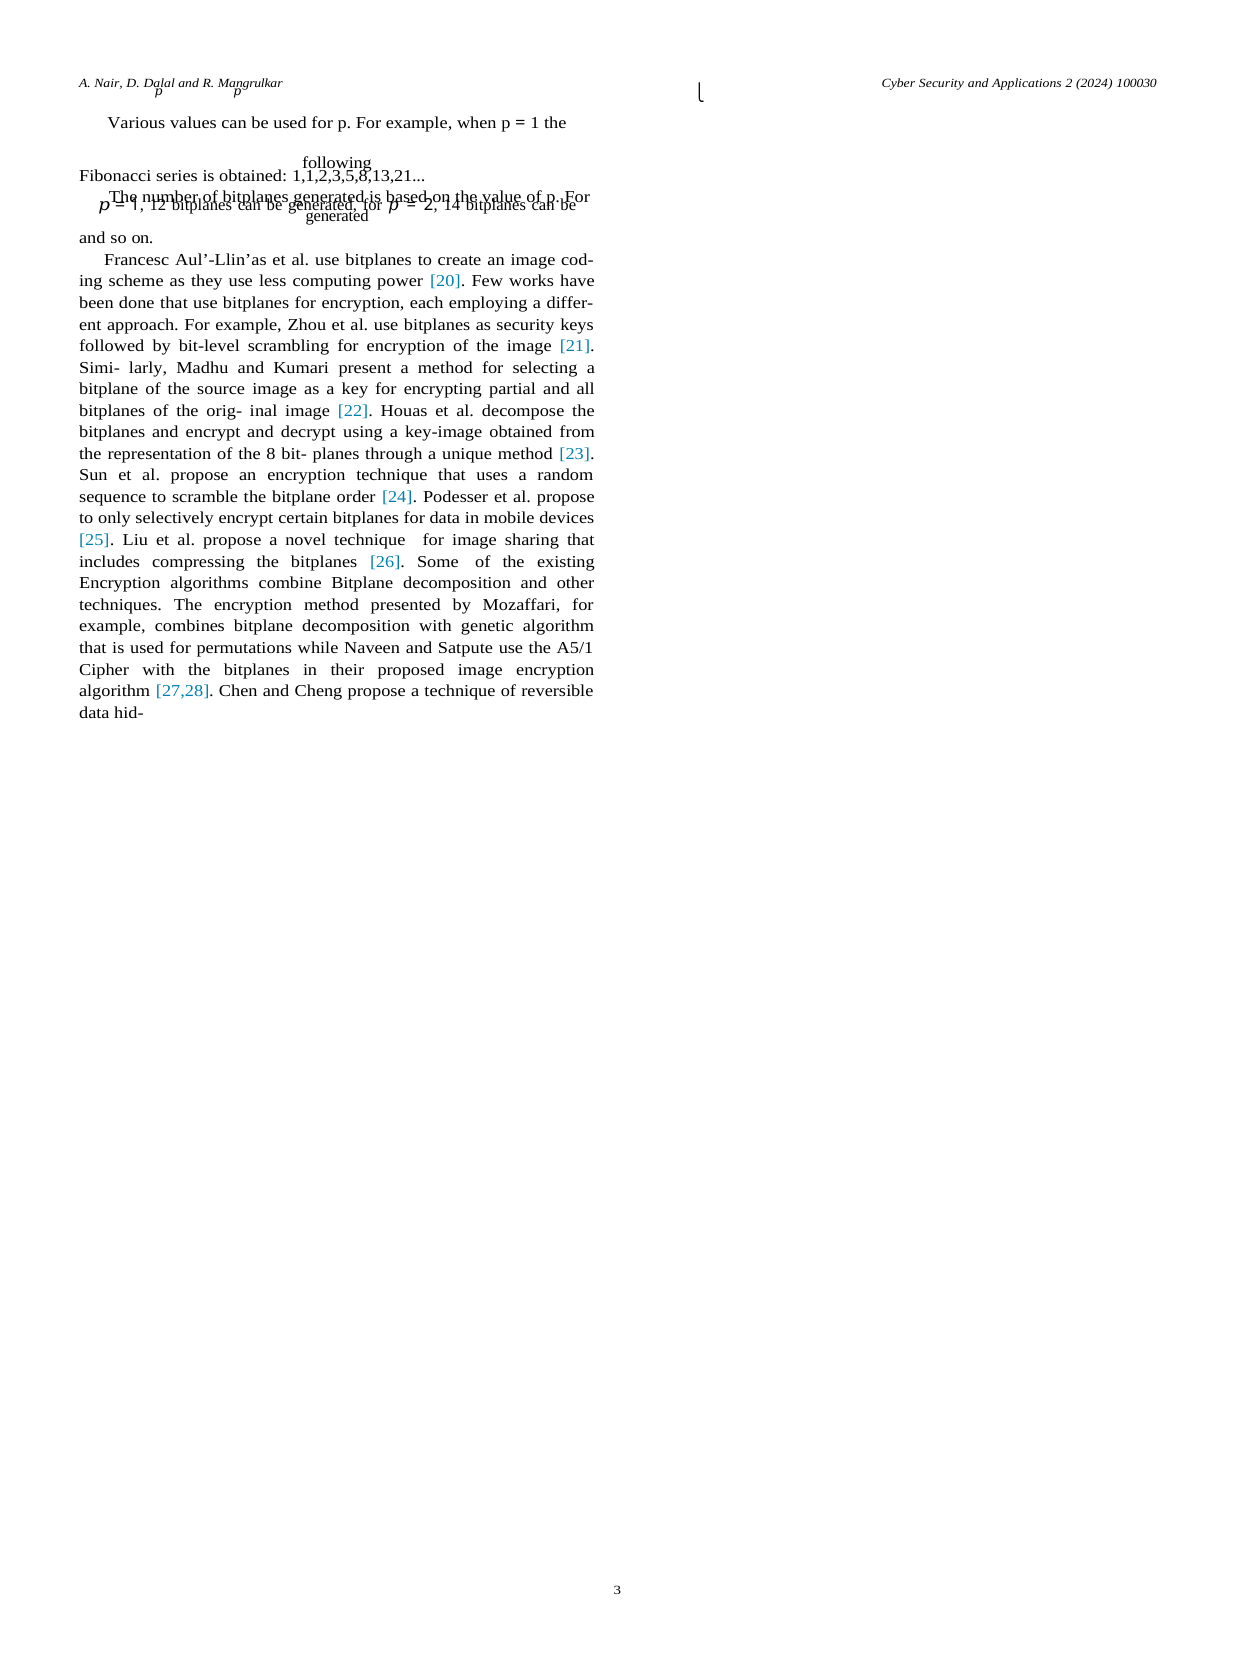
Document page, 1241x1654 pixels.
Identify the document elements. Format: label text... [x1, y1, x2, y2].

picture [338, 404, 342, 418]
picture [371, 555, 375, 569]
picture [95, 534, 102, 540]
picture [363, 404, 367, 418]
picture [585, 339, 589, 353]
picture [431, 274, 435, 288]
picture [560, 339, 564, 353]
text Francesc Aul’-Llin’as et al. use bitplanes to create an image cod- ing scheme as they use less computing power [20]. Few works have been done that use bitplanes for encryption, each employing a differ- ent approach. For example, Zhou et al. use bitplanes as security keys followed by bit-level scrambling for encryption of the image [21]. Simi- larly, Madhu and Kumari present a method for selecting a bitplane of the source image as a key for encrypting partial and all bitplanes of the orig- inal image [22]. Houas et al. decompose the bitplanes and encrypt and decrypt using a key-image obtained from the representation of the 8 bit- planes through a unique method [23]. Sun et al. propose an encryption technique that uses a random sequence to scramble the bitplane order [24]. Podesser et al. propose to only selectively encrypt certain bitplanes for data in mobile devices [25]. Liu et al. propose a novel technique for image sharing that includes compressing the bitplanes [26]. Some of the existing Encryption algorithms combine Bitplane decomposition and other techniques. The encryption method presented by Mozaffari, for example, combines bitplane decomposition with genetic algorithm that is used for permutations while Naveen and Satpute use the A5/1 Cipher with the bitplanes in their proposed image encryption algorithm [27,28]. Chen and Cheng propose a technique of reversible data hid- [79, 249, 595, 722]
text The number of bitplanes generated is based on the value of p. For 𝑝 = 1, 12 bitplanes can be generated, for 𝑝 = 2, 14 bitplanes can be generated [79, 194, 595, 225]
picture [172, 685, 180, 696]
text Various values can be used for p. For example, when p = 1 the following [78, 97, 596, 176]
picture [383, 490, 387, 504]
picture [80, 533, 84, 547]
picture [156, 684, 160, 698]
text and so on. [79, 228, 607, 247]
